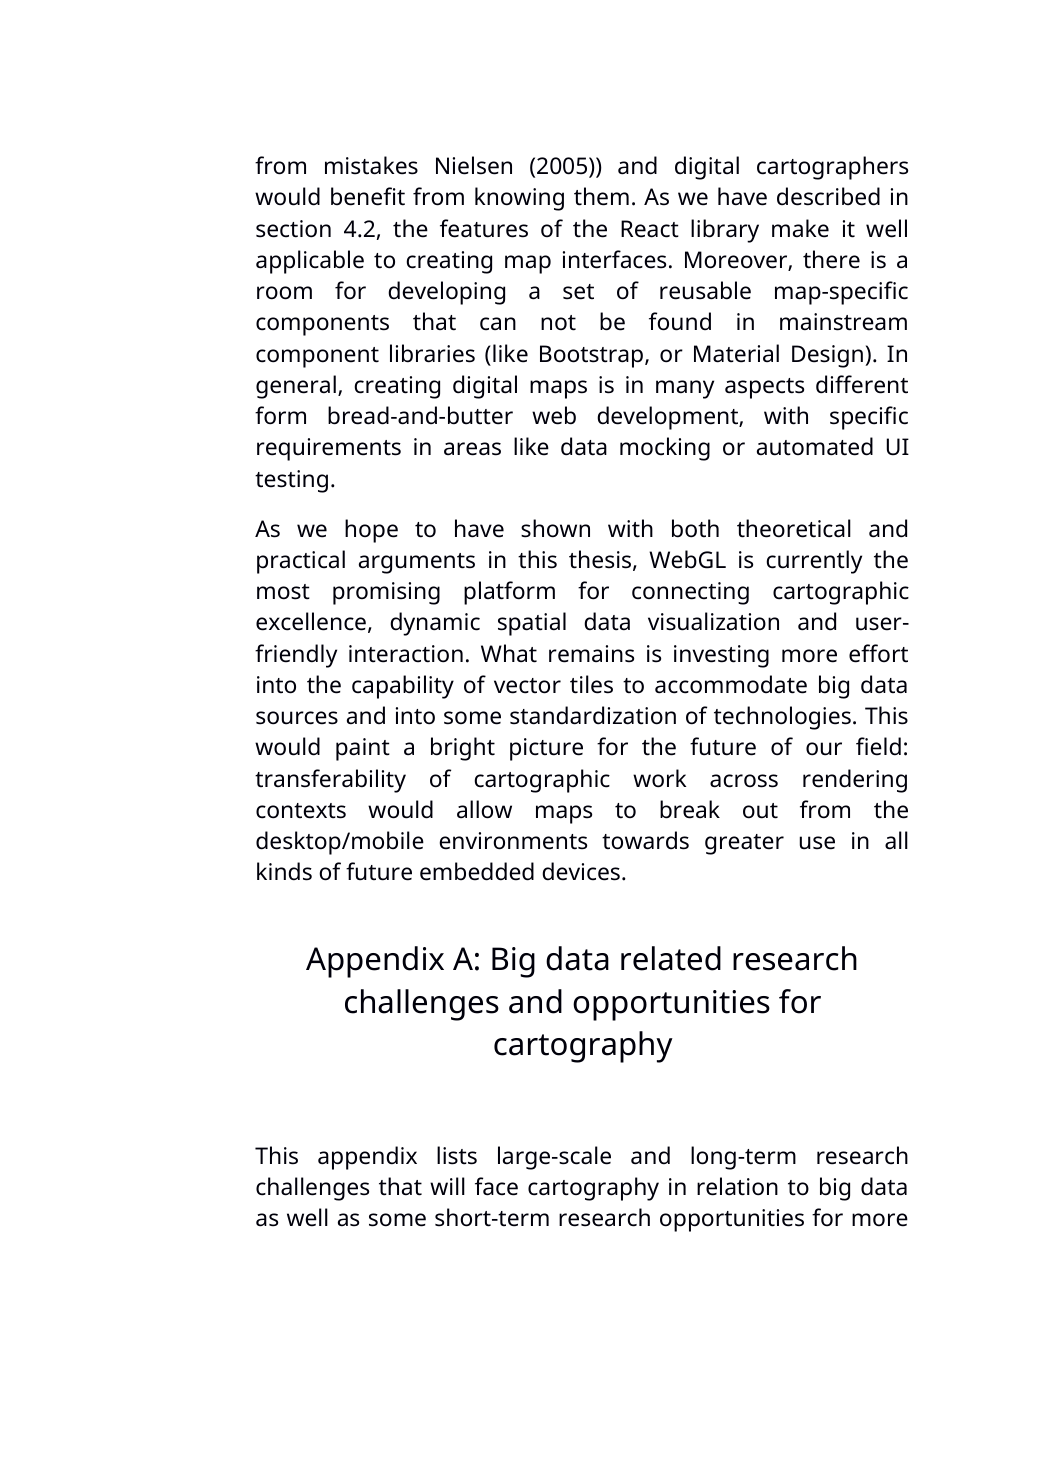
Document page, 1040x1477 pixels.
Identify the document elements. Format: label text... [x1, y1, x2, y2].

text As we hope to have shown with both theoretical and practical arguments in this thesis, WebGL is currently the most promising platform for connecting cartographic excellence, dynamic spatial data visualization and user-friendly interaction. What remains is investing more effort into the capability of vector tiles to accommodate big data sources and into some standardization of technologies. This would paint a bright picture for the future of our field: transferability of cartographic work across rendering contexts would allow maps to break out from the desktop/mobile environments towards greater use in all kinds of future embedded devices. [255, 512, 910, 887]
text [255, 150, 910, 494]
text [255, 1140, 910, 1233]
subtitle Appendix A: Big data related research challenges and opportunities for cartography [255, 937, 910, 1065]
